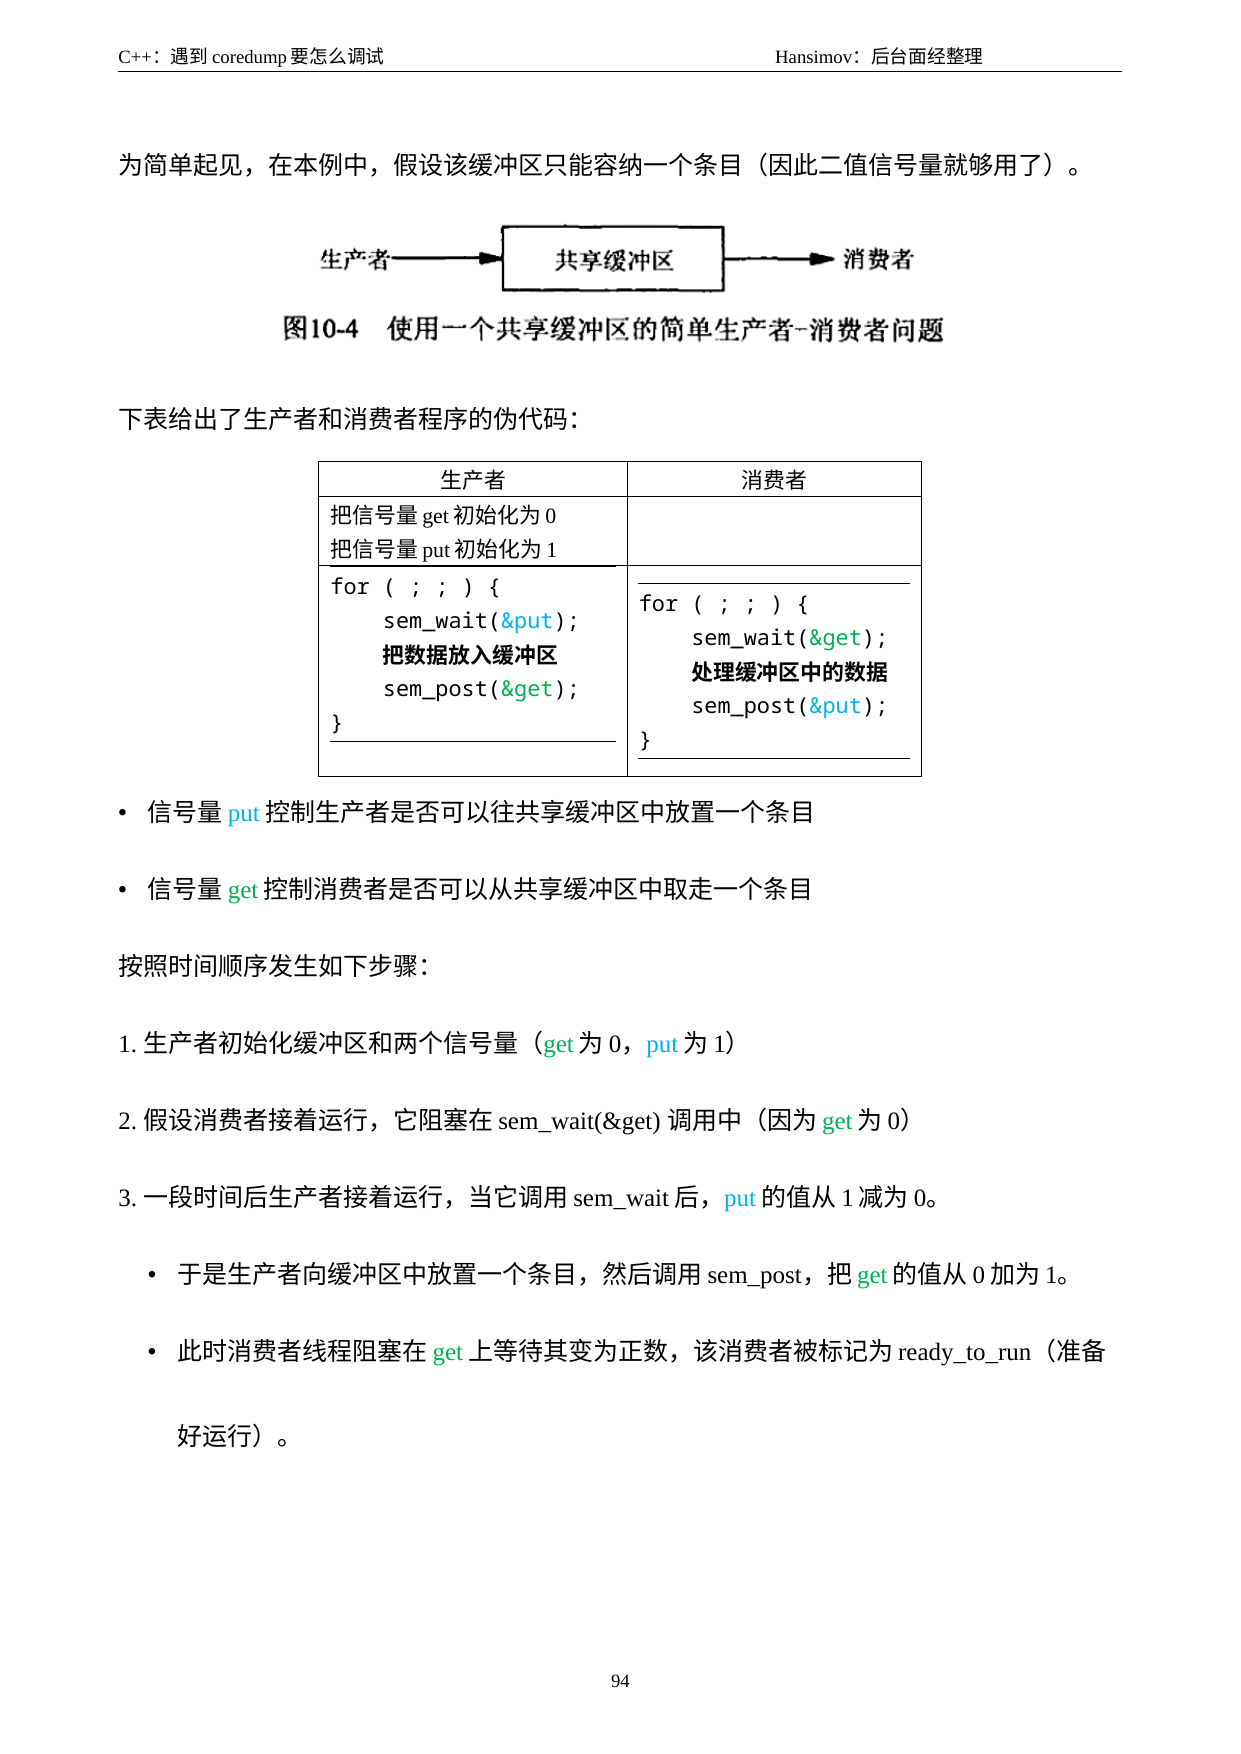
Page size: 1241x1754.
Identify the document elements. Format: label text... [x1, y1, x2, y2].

text 为简单起见，在本例中，假设该缓冲区只能容纳一个条目（因此二值信号量就够用了）。 [118, 130, 1122, 198]
text 1. 生产者初始化缓冲区和两个信号量（get为0，put为1） [118, 1008, 1122, 1076]
text 信号量put控制生产者是否可以往共享缓冲区中放置一个条目 [118, 777, 1122, 845]
text 3. 一段时间后生产者接着运行，当它调用sem_wait后，put的值从1减为0。 [118, 1162, 1122, 1230]
text 信号量get控制消费者是否可以从共享缓冲区中取走一个条目 [118, 854, 1122, 922]
text 2. 假设消费者接着运行，它阻塞在sem_wait(&get) 调用中（因为get为0） [118, 1085, 1122, 1153]
text 此时消费者线程阻塞在get上等待其变为正数，该消费者被标记为ready_to_run（准备好运行）。 [148, 1316, 1122, 1468]
text 下表给出了生产者和消费者程序的伪代码： [118, 384, 1122, 452]
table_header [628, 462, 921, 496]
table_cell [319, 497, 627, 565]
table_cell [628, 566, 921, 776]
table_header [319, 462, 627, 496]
text 于是生产者向缓冲区中放置一个条目，然后调用sem_post，把get的值从0加为1。 [148, 1239, 1122, 1307]
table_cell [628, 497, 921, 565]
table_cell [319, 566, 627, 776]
text 按照时间顺序发生如下步骤： [118, 931, 1122, 999]
picture [265, 206, 975, 353]
